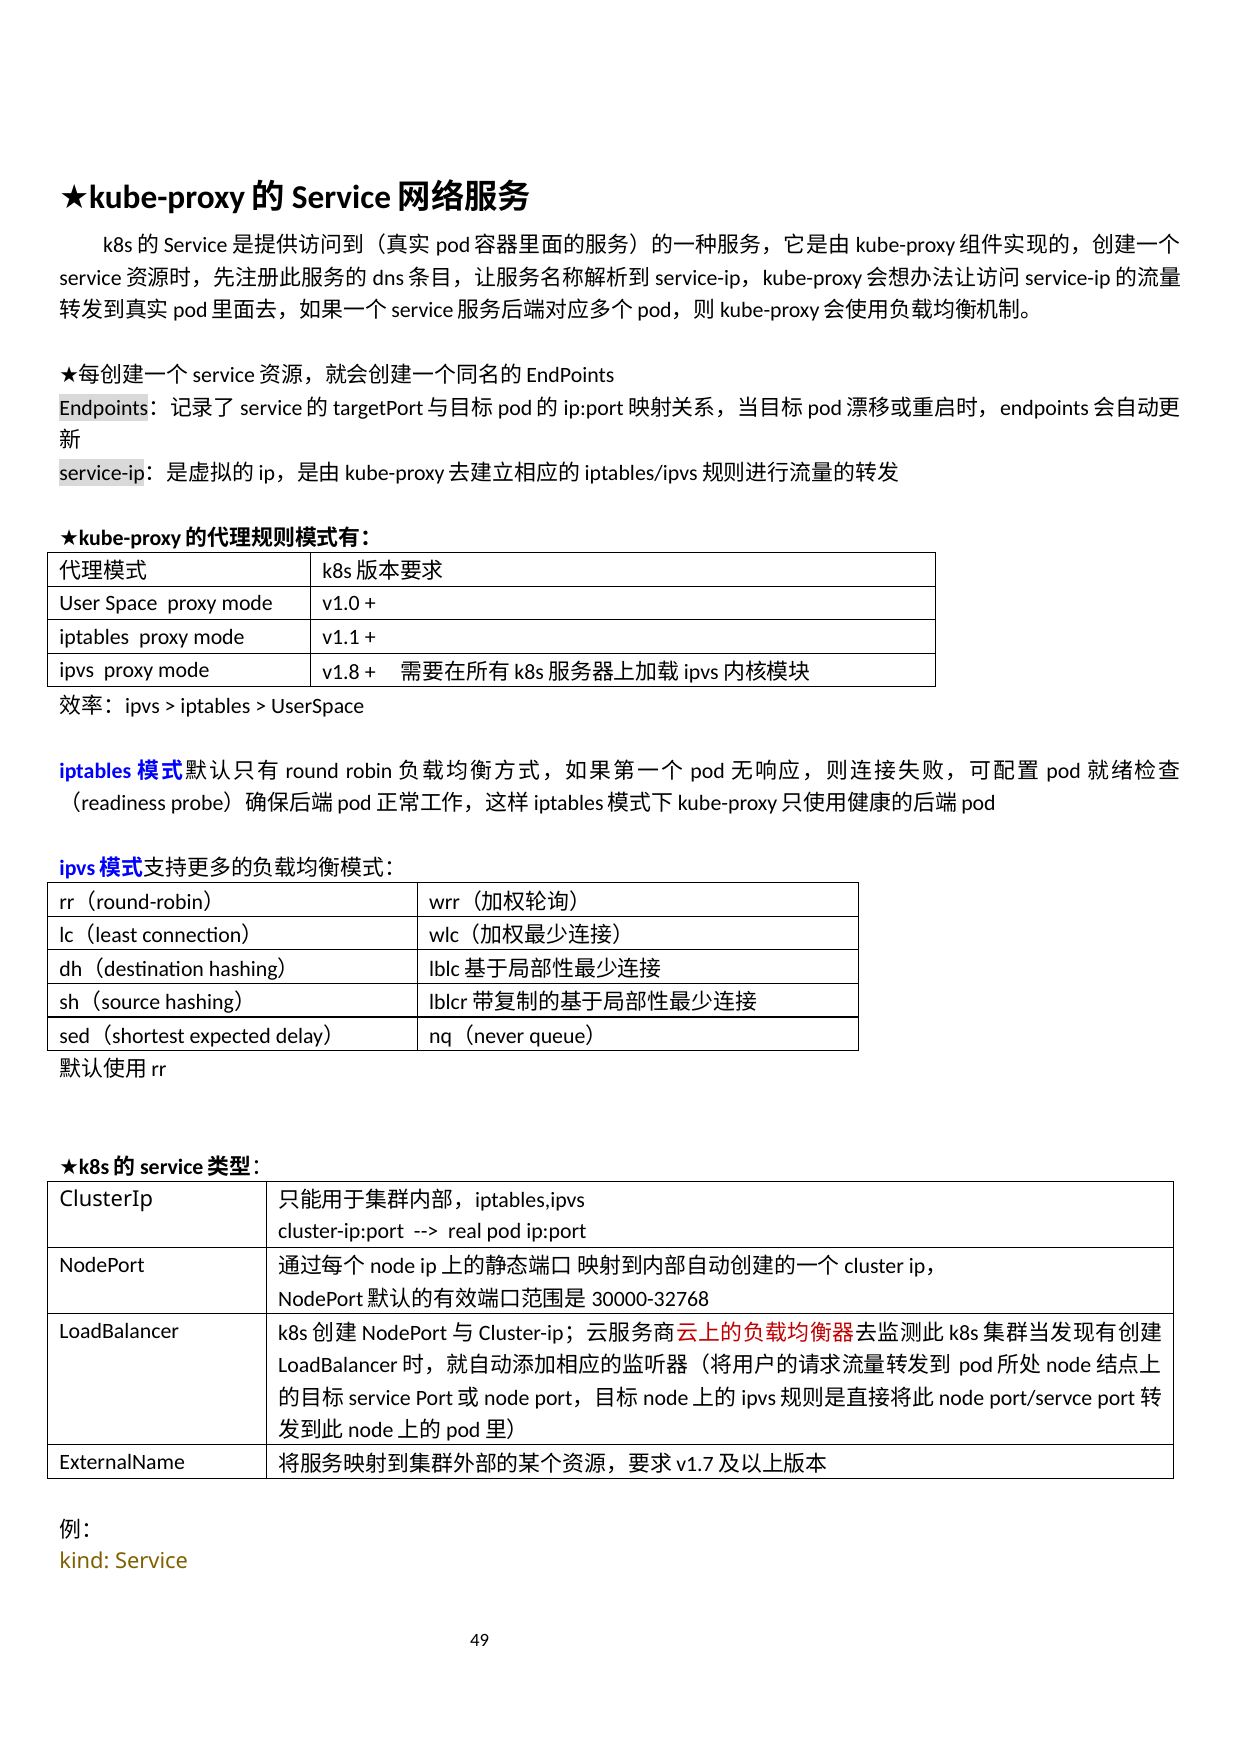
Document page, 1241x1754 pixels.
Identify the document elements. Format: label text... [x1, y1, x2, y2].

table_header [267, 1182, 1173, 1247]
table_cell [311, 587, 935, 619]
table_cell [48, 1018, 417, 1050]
text ★kube-proxy的Service网络服务 [59, 162, 1181, 227]
text Endpoints：记录了service的targetPort与目标pod的 ip:port映射关系，当目标pod漂移或重启时，endpoints会自动更新 [59, 389, 1181, 454]
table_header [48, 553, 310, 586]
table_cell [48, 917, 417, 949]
text 效率：ipvs > iptables > UserSpace [59, 687, 1181, 720]
text ipvs模式支持更多的负载均衡模式： [59, 850, 1181, 882]
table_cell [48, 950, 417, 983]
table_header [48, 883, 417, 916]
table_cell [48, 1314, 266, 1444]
text kind: Service [59, 1544, 1181, 1576]
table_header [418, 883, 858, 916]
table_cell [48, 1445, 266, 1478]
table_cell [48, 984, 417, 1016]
text ★每创建一个service资源，就会创建一个同名的EndPoints [59, 357, 1181, 389]
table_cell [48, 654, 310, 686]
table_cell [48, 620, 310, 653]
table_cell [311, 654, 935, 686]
text 例： [59, 1511, 1181, 1544]
text ★kube-proxy的代理规则模式有： [59, 519, 1181, 552]
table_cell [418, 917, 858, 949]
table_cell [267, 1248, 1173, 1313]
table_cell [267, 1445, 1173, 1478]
text 默认使用rr [59, 1051, 1181, 1083]
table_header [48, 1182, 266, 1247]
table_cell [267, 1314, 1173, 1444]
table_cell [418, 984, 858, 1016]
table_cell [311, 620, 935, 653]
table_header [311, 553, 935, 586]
text k8s的Service是提供访问到（真实pod容器里面的服务）的一种服务，它是由kube-proxy组件实现的，创建一个service资源时，先注册此服务的dns条目，让服务名称解析到service-ip，kube-proxy会想办法让访问service-ip的流量转发到真实pod里面去，如果一个service服务后端对应多个pod，则kube-proxy会使用负载均衡机制。 [59, 227, 1181, 324]
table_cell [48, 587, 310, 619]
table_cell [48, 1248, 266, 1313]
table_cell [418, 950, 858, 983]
text ★k8s的service类型： [59, 1148, 1181, 1181]
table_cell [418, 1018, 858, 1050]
text iptables模式默认只有round robin负载均衡方式，如果第一个pod无响应，则连接失败，可配置pod就绪检查（readiness probe）确保后端pod正常工作，这样iptables模式下kube-proxy只使用健康的后端pod [59, 752, 1181, 817]
text service-ip：是虚拟的ip，是由kube-proxy去建立相应的iptables/ipvs规则进行流量的转发 [59, 454, 1181, 487]
